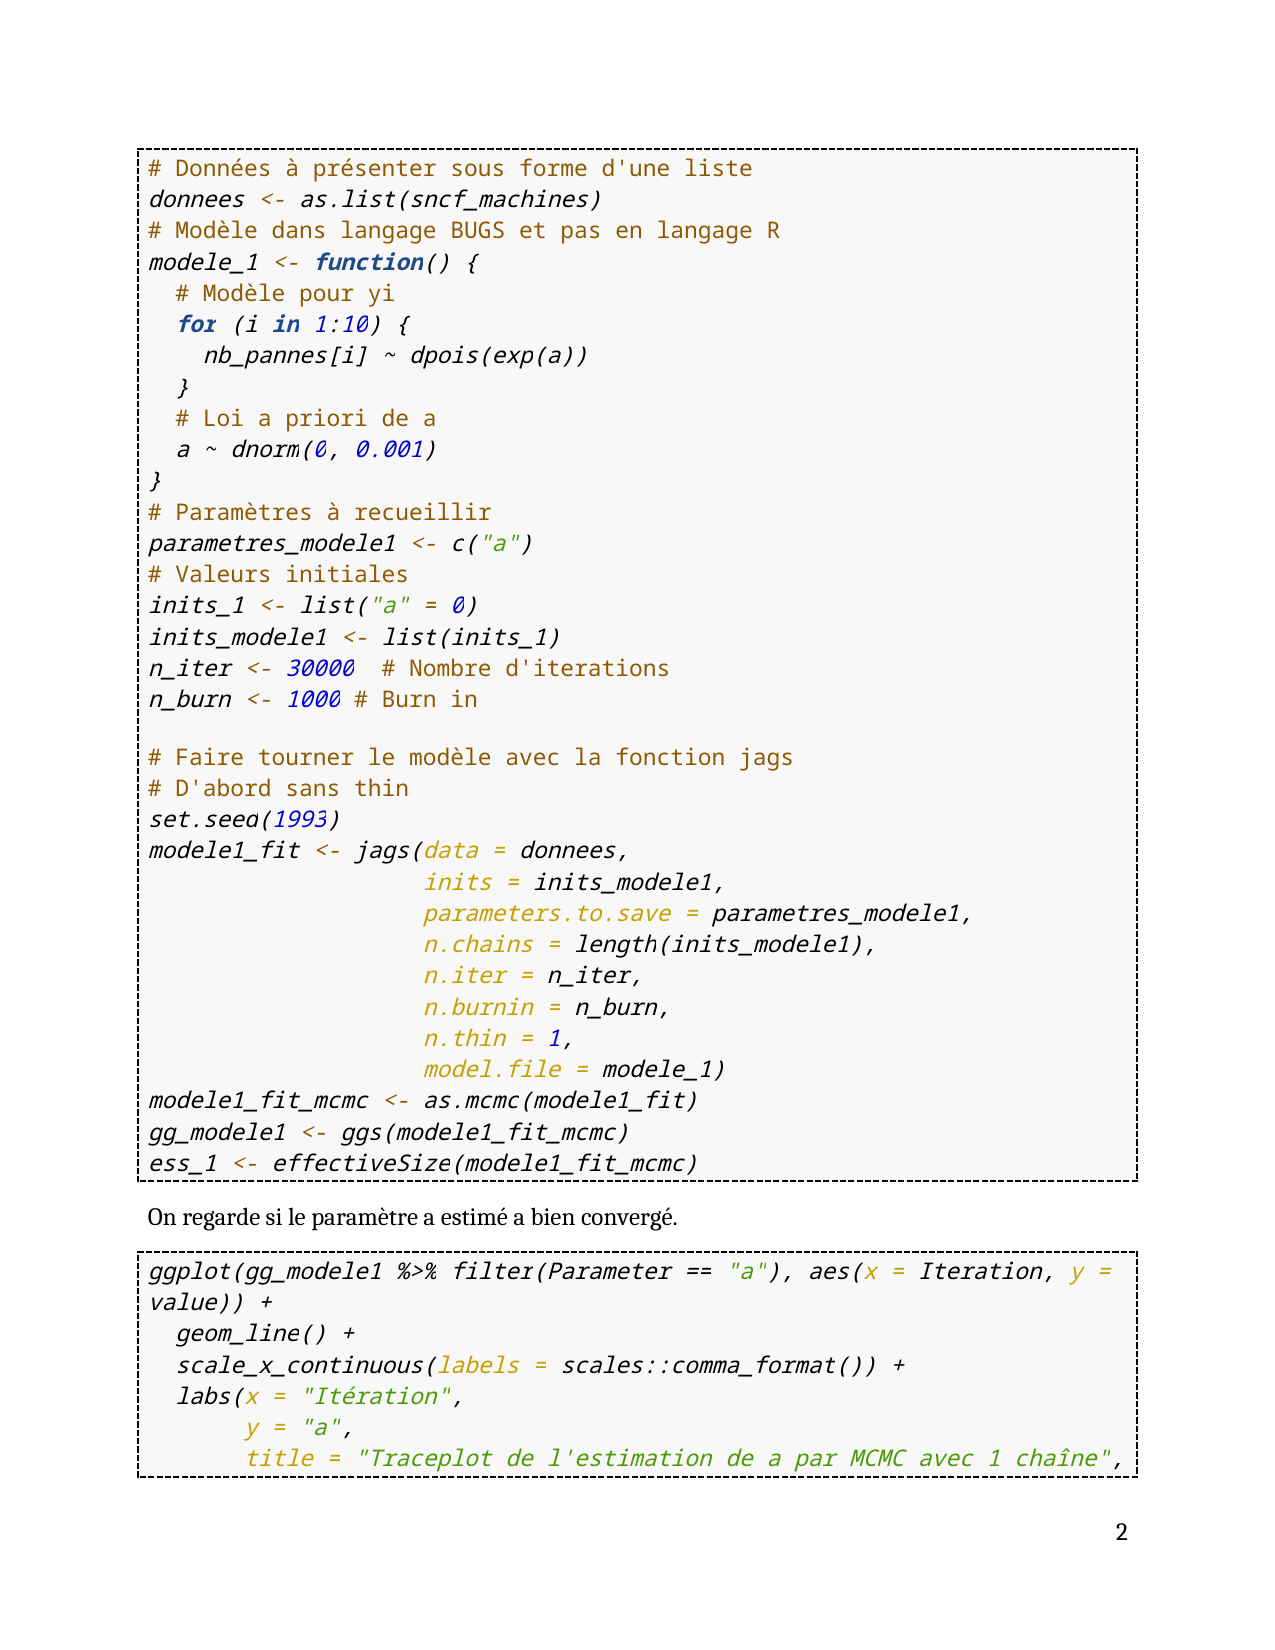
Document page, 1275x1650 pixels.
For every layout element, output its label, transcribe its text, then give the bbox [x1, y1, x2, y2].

text On regarde si le paramètre a estimé a bien convergé. [148, 1203, 1127, 1232]
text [137, 1251, 1138, 1478]
text # Données à présenter sous forme d'une liste donnees <- as.list(sncf_machines) # Modèle dans langage BUGS et pas en langage R modele_1 <- function() { # Modèle pour yi for (i in 1:10) { nb_pannes[i] ~ dpois(exp(a)) } # Loi a priori de a a ~ dnorm(0, 0.001) } # Paramètres à recueillir parametres_modele1 <- c("a") # Valeurs initiales inits_1 <- list("a" = 0) inits_modele1 <- list(inits_1) n_iter <- 30000 # Nombre d'iterations n_burn <- 1000 # Burn in # Faire tourner le modèle avec la fonction jags # D'abord sans thin set.seed(1993) modele1_fit <- jags(data = donnees, inits = inits_modele1, parameters.to.save = parametres_modele1, n.chains = length(inits_modele1), n.iter = n_iter, n.burnin = n_burn, n.thin = 1, model.file = modele_1) modele1_fit_mcmc <- as.mcmc(modele1_fit) gg_modele1 <- ggs(modele1_fit_mcmc) ess_1 <- effectiveSize(modele1_fit_mcmc) [137, 148, 1138, 1182]
